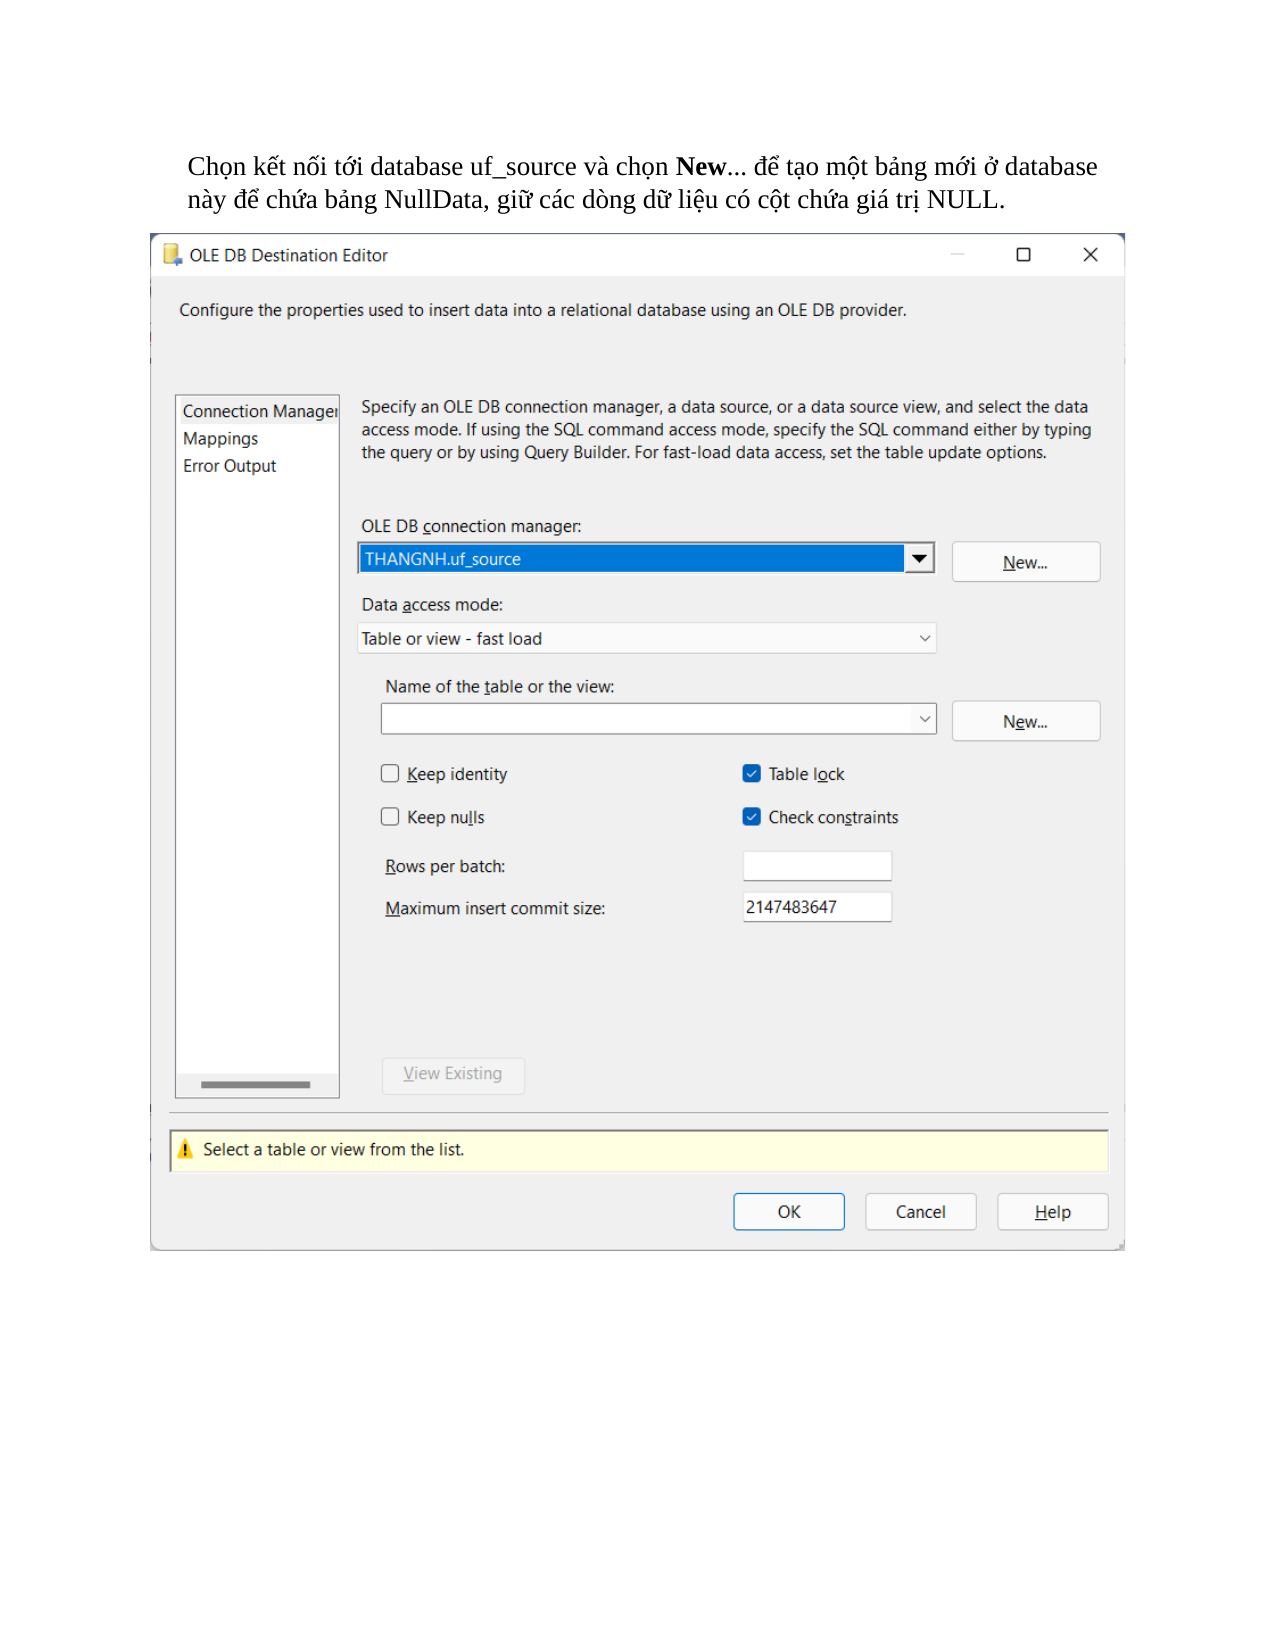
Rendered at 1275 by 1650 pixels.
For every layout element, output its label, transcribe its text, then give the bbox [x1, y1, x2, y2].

picture [150, 233, 1125, 1251]
text Chọn kết nối tới database uf_source và chọn New... để tạo một bảng mới ở database này để chứa bảng NullData, giữ các dòng dữ liệu có cột chứa giá trị NULL. [187, 150, 1125, 215]
